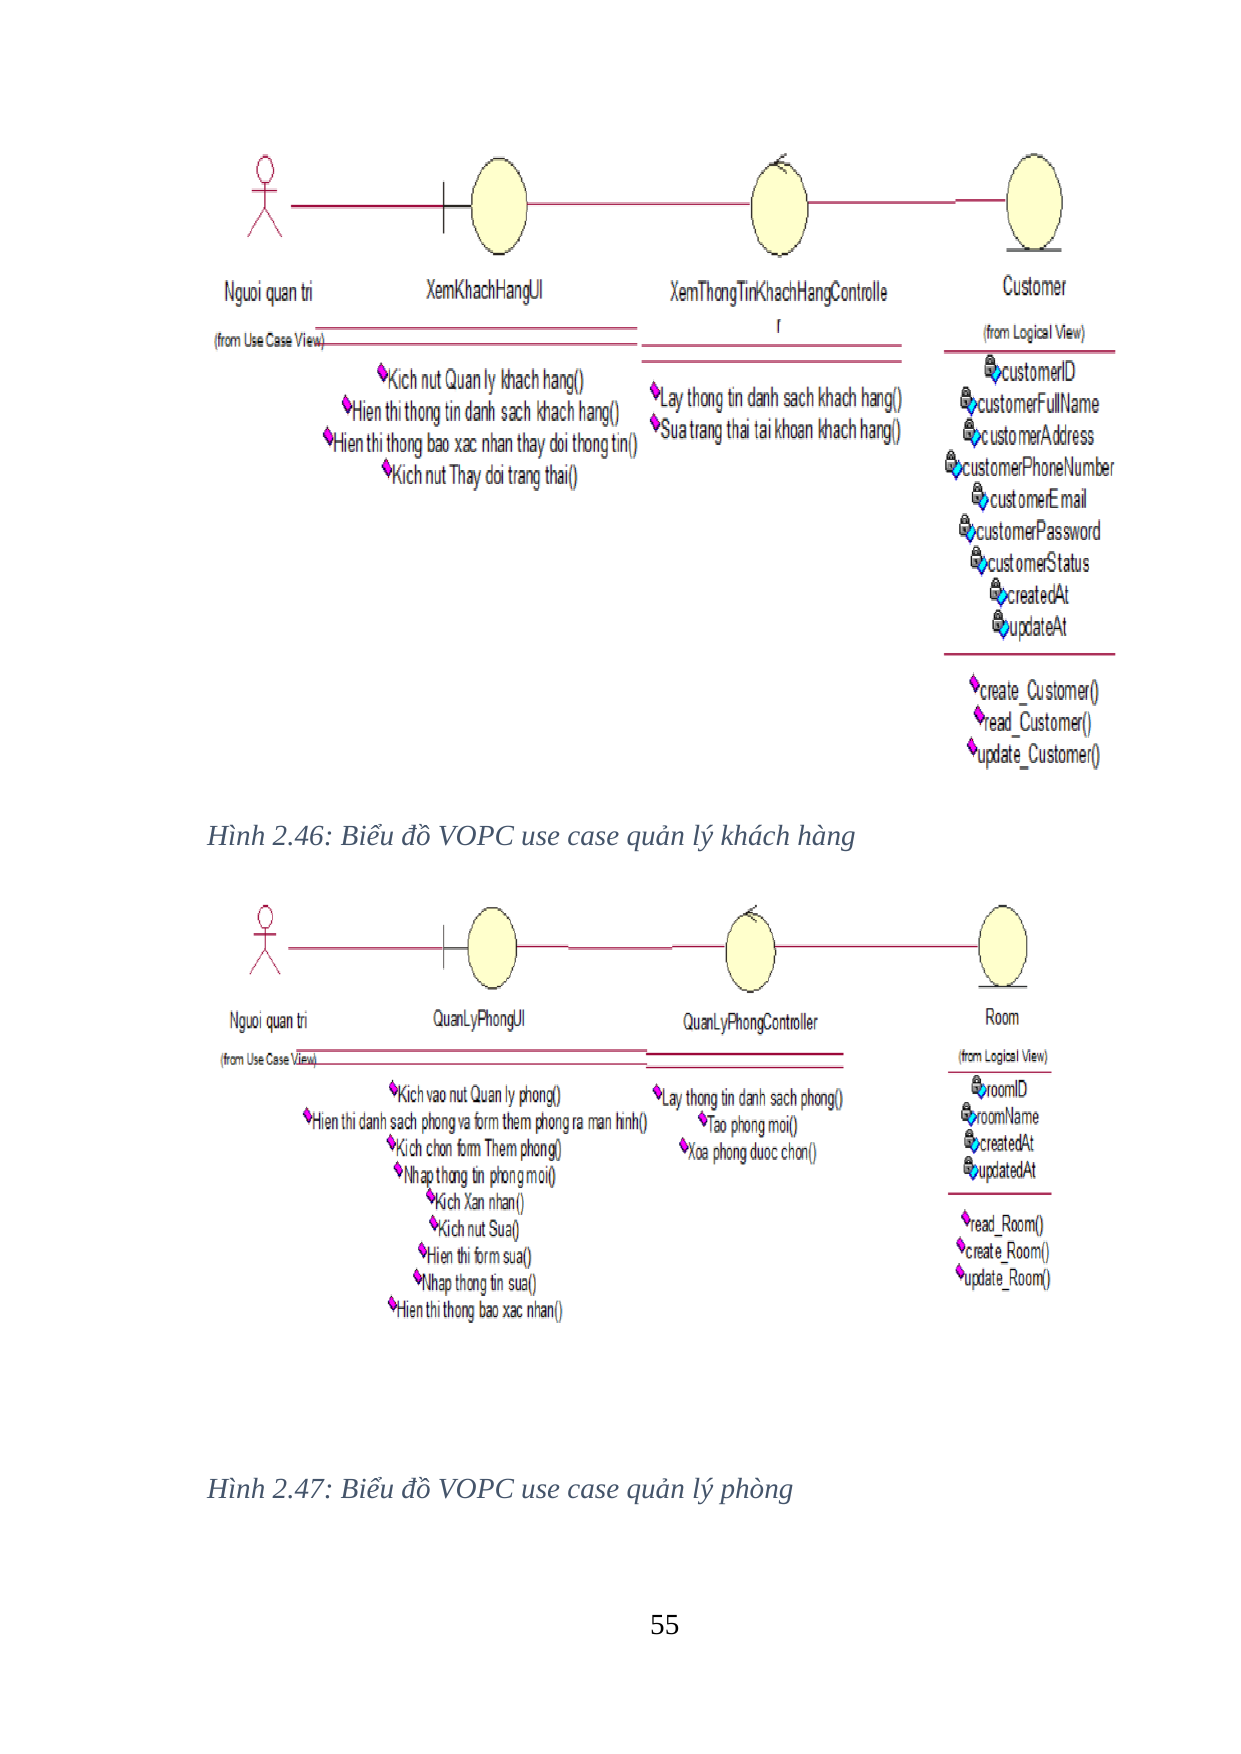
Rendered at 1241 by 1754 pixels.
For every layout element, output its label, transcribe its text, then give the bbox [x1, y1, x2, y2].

picture [206, 147, 1123, 802]
picture [206, 868, 1123, 1455]
